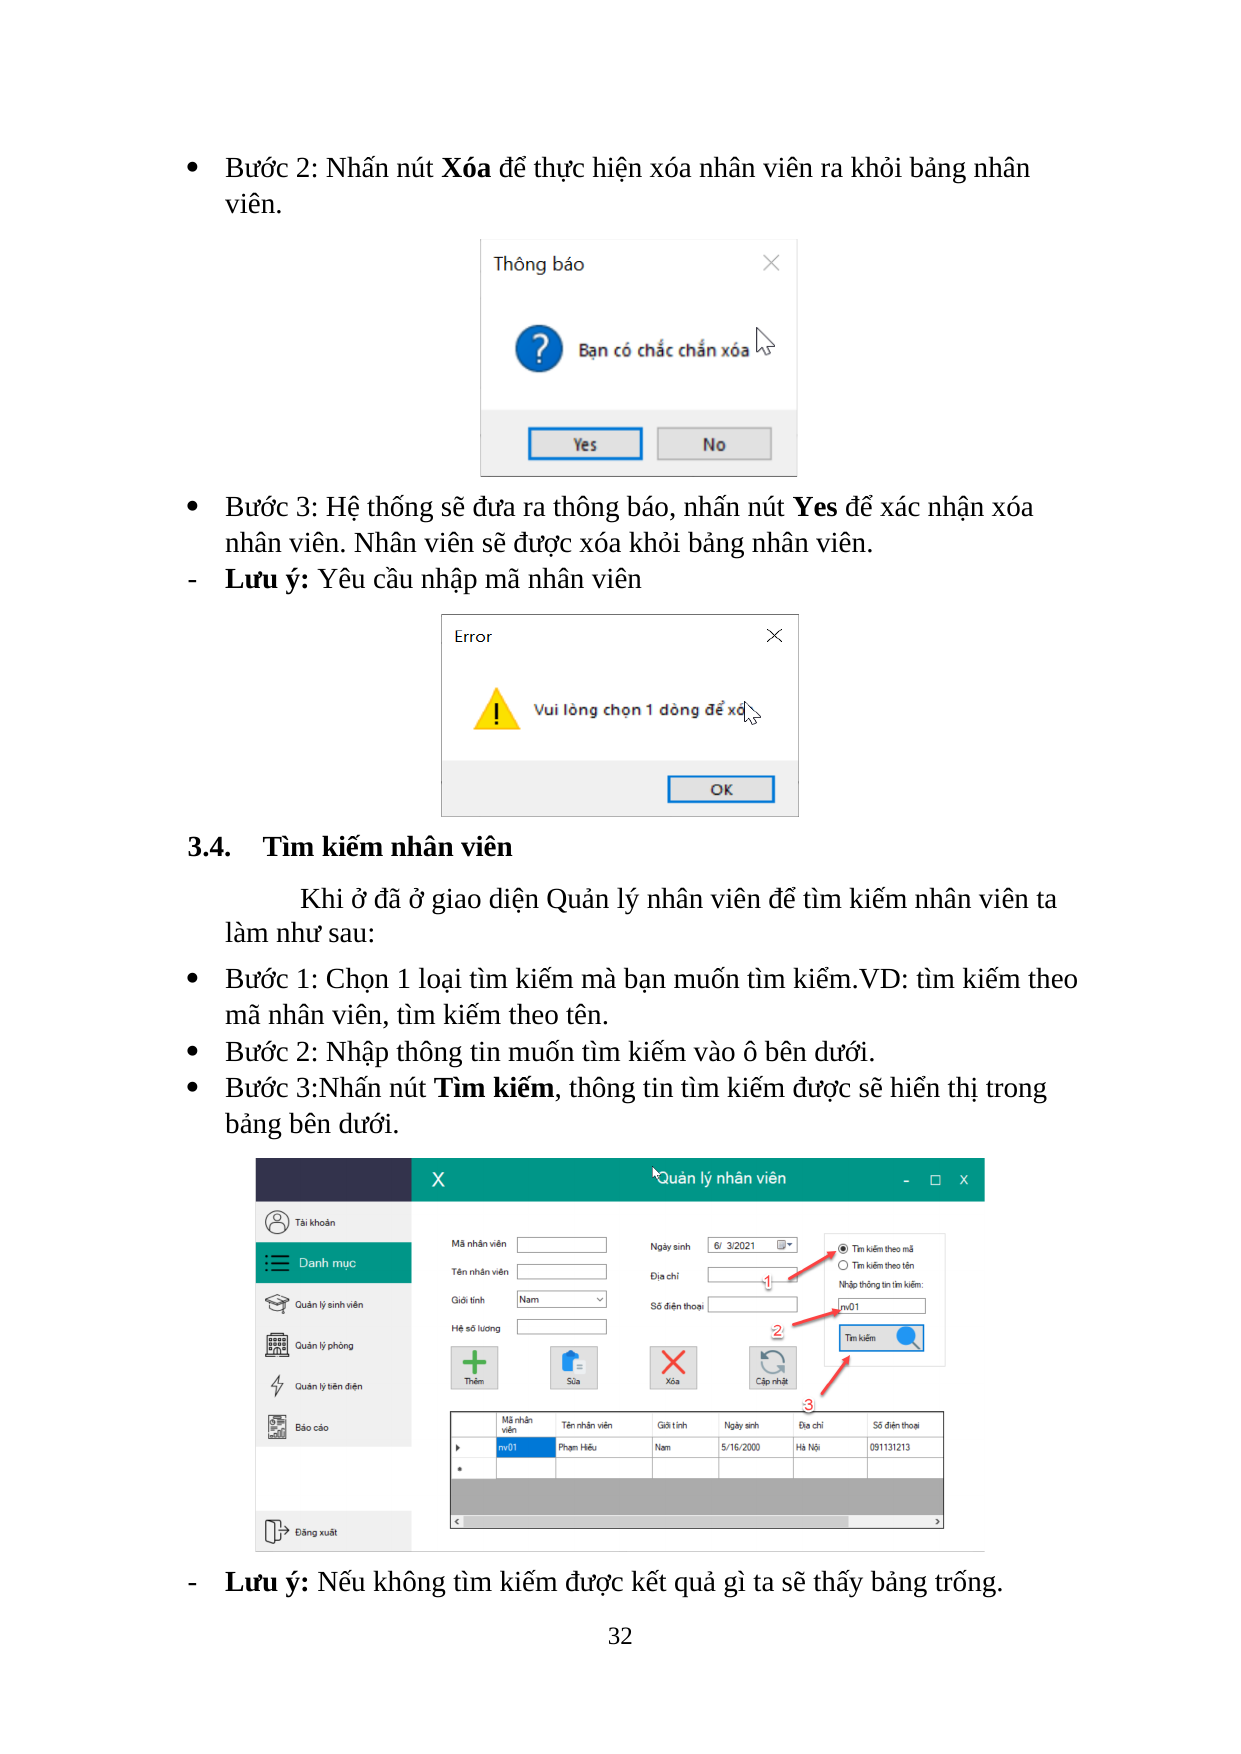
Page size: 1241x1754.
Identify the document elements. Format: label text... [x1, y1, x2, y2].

list Bước 3:Nhấn nút Tìm kiếm, thông tin tìm kiếm được sẽ hiển thị trong bảng bên dưới. [187, 1070, 1090, 1140]
list Tìm kiếm nhân viên [187, 829, 1090, 862]
list Lưu ý: Nếu không tìm kiếm được kết quả gì ta sẽ thấy bảng trống. [187, 1564, 1090, 1598]
list Bước 3: Hệ thống sẽ đưa ra thông báo, nhấn nút Yes để xác nhận xóa nhân viên. Nhân viên sẽ được xóa khỏi bảng nhân viên. [187, 489, 1090, 559]
picture [255, 1158, 985, 1552]
list Bước 2: Nhập thông tin muốn tìm kiếm vào ô bên dưới. [187, 1034, 1090, 1067]
text Khi ở đã ở giao diện Quản lý nhân viên để tìm kiếm nhân viên ta làm như sau: [225, 882, 1090, 949]
list Lưu ý: Yêu cầu nhập mã nhân viên [187, 561, 1090, 595]
list Bước 2: Nhấn nút Xóa để thực hiện xóa nhân viên ra khỏi bảng nhân viên. [187, 150, 1090, 220]
picture [441, 614, 799, 817]
list Bước 1: Chọn 1 loại tìm kiếm mà bạn muốn tìm kiểm.VD: tìm kiếm theo mã nhân viên, tìm kiếm theo tên. [187, 961, 1090, 1031]
picture [480, 239, 798, 477]
